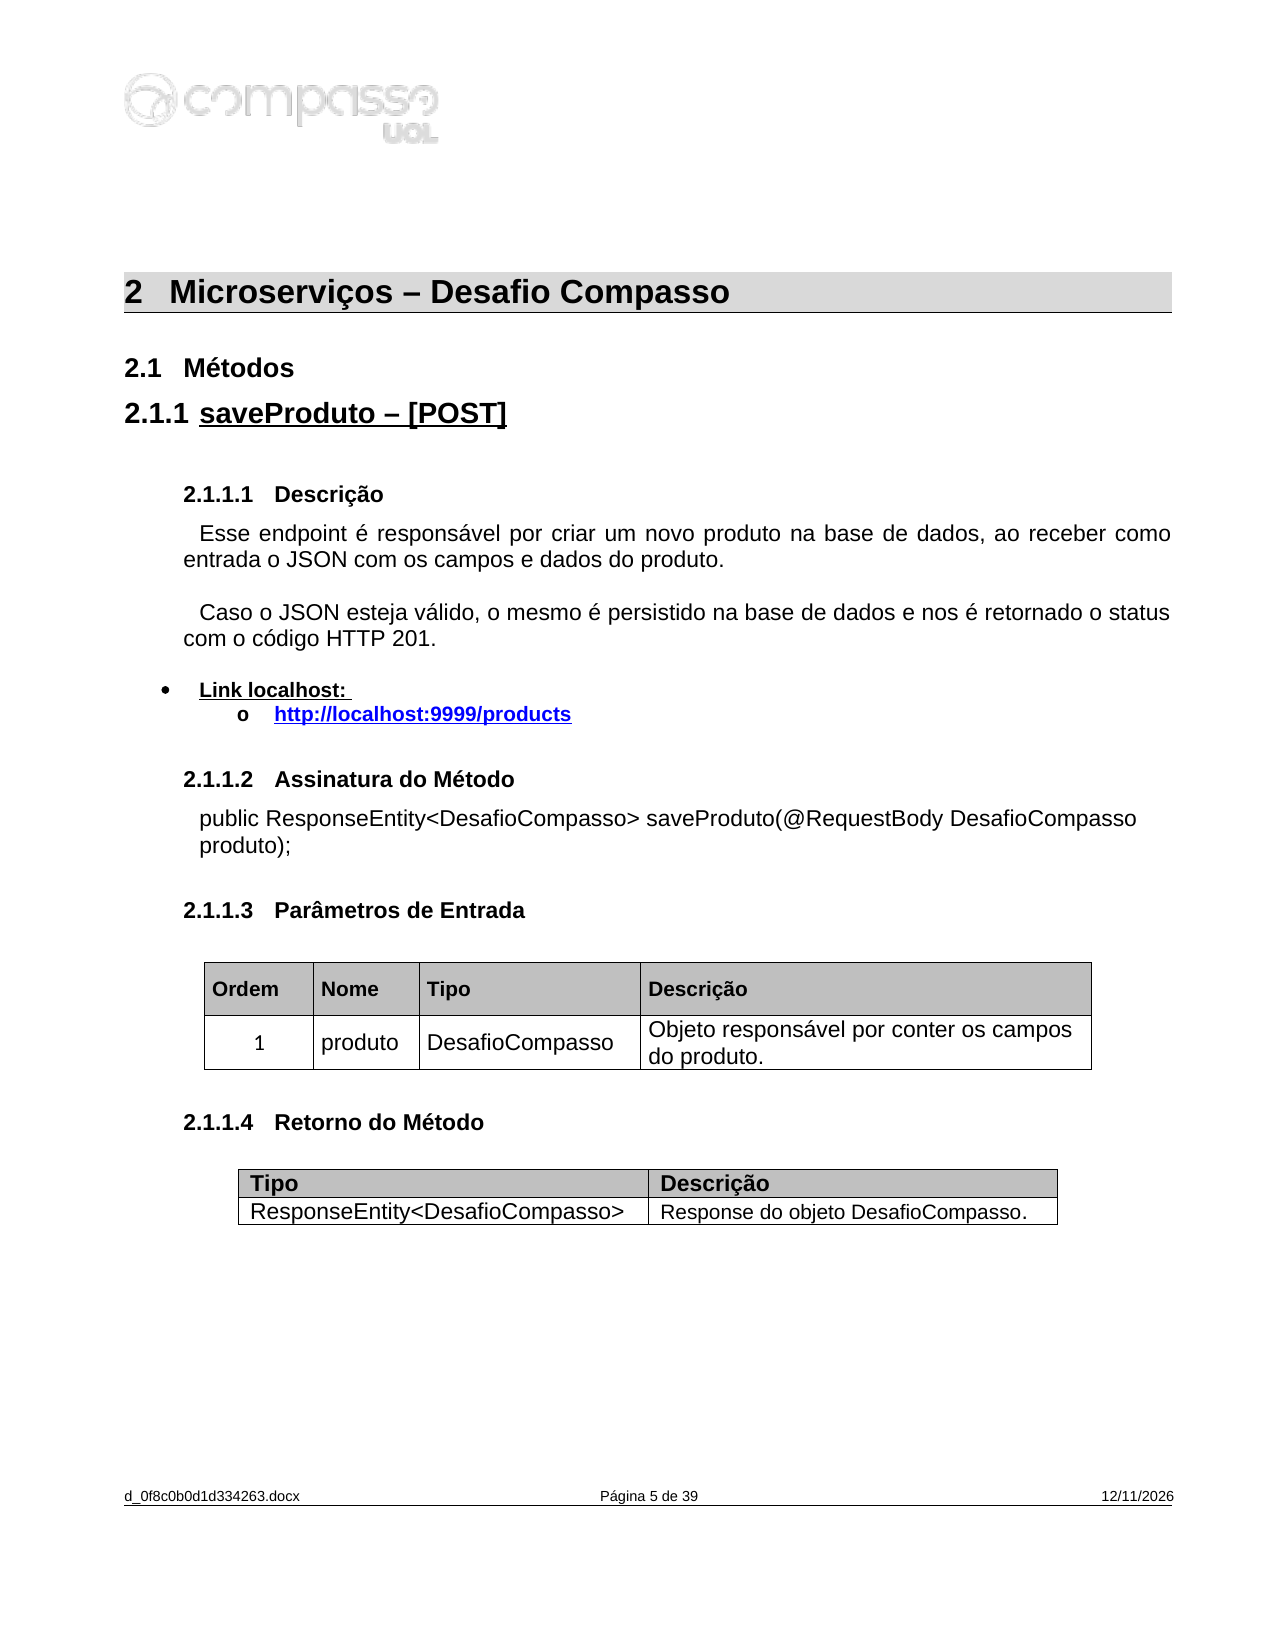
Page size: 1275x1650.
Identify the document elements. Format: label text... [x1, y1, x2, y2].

text public ResponseEntity<DesafioCompasso> saveProduto(@RequestBody DesafioCompasso produto); [199, 805, 1172, 858]
table_header Nome [314, 963, 419, 1015]
table_cell DesafioCompasso [420, 1016, 640, 1069]
list http://localhost:9999/products [237, 702, 1172, 728]
table_header Ordem [205, 963, 313, 1015]
list Link localhost: [162, 678, 1172, 702]
subtitle saveProduto – [POST] [124, 396, 1172, 429]
table_cell produto [314, 1016, 419, 1069]
table_header Tipo [420, 963, 640, 1015]
subtitle Parâmetros de Entrada [183, 897, 1172, 923]
table_header Descrição [649, 1170, 1057, 1197]
table_cell Response do objeto DesafioCompasso. [649, 1198, 1057, 1224]
text Esse endpoint é responsável por criar um novo produto na base de dados, ao receber como entrada o JSON com os campos e dados do produto. [183, 519, 1172, 572]
text Caso o JSON esteja válido, o mesmo é persistido na base de dados e nos é retornado o status com o código HTTP 201. [183, 599, 1172, 651]
subtitle Assinatura do Método [183, 766, 1172, 793]
subtitle Microserviços – Desafio Compasso [124, 272, 1172, 312]
table_cell Objeto responsável por conter os campos do produto. [641, 1016, 1091, 1069]
picture [124, 73, 439, 144]
subtitle Retorno do Método [183, 1109, 1172, 1135]
table_cell 1 [205, 1016, 313, 1069]
table_header Tipo [239, 1170, 648, 1197]
table_header Descrição [641, 963, 1091, 1015]
subtitle Métodos [124, 352, 1172, 383]
subtitle Descrição [183, 481, 1172, 507]
table_cell ResponseEntity<DesafioCompasso> [239, 1198, 648, 1224]
